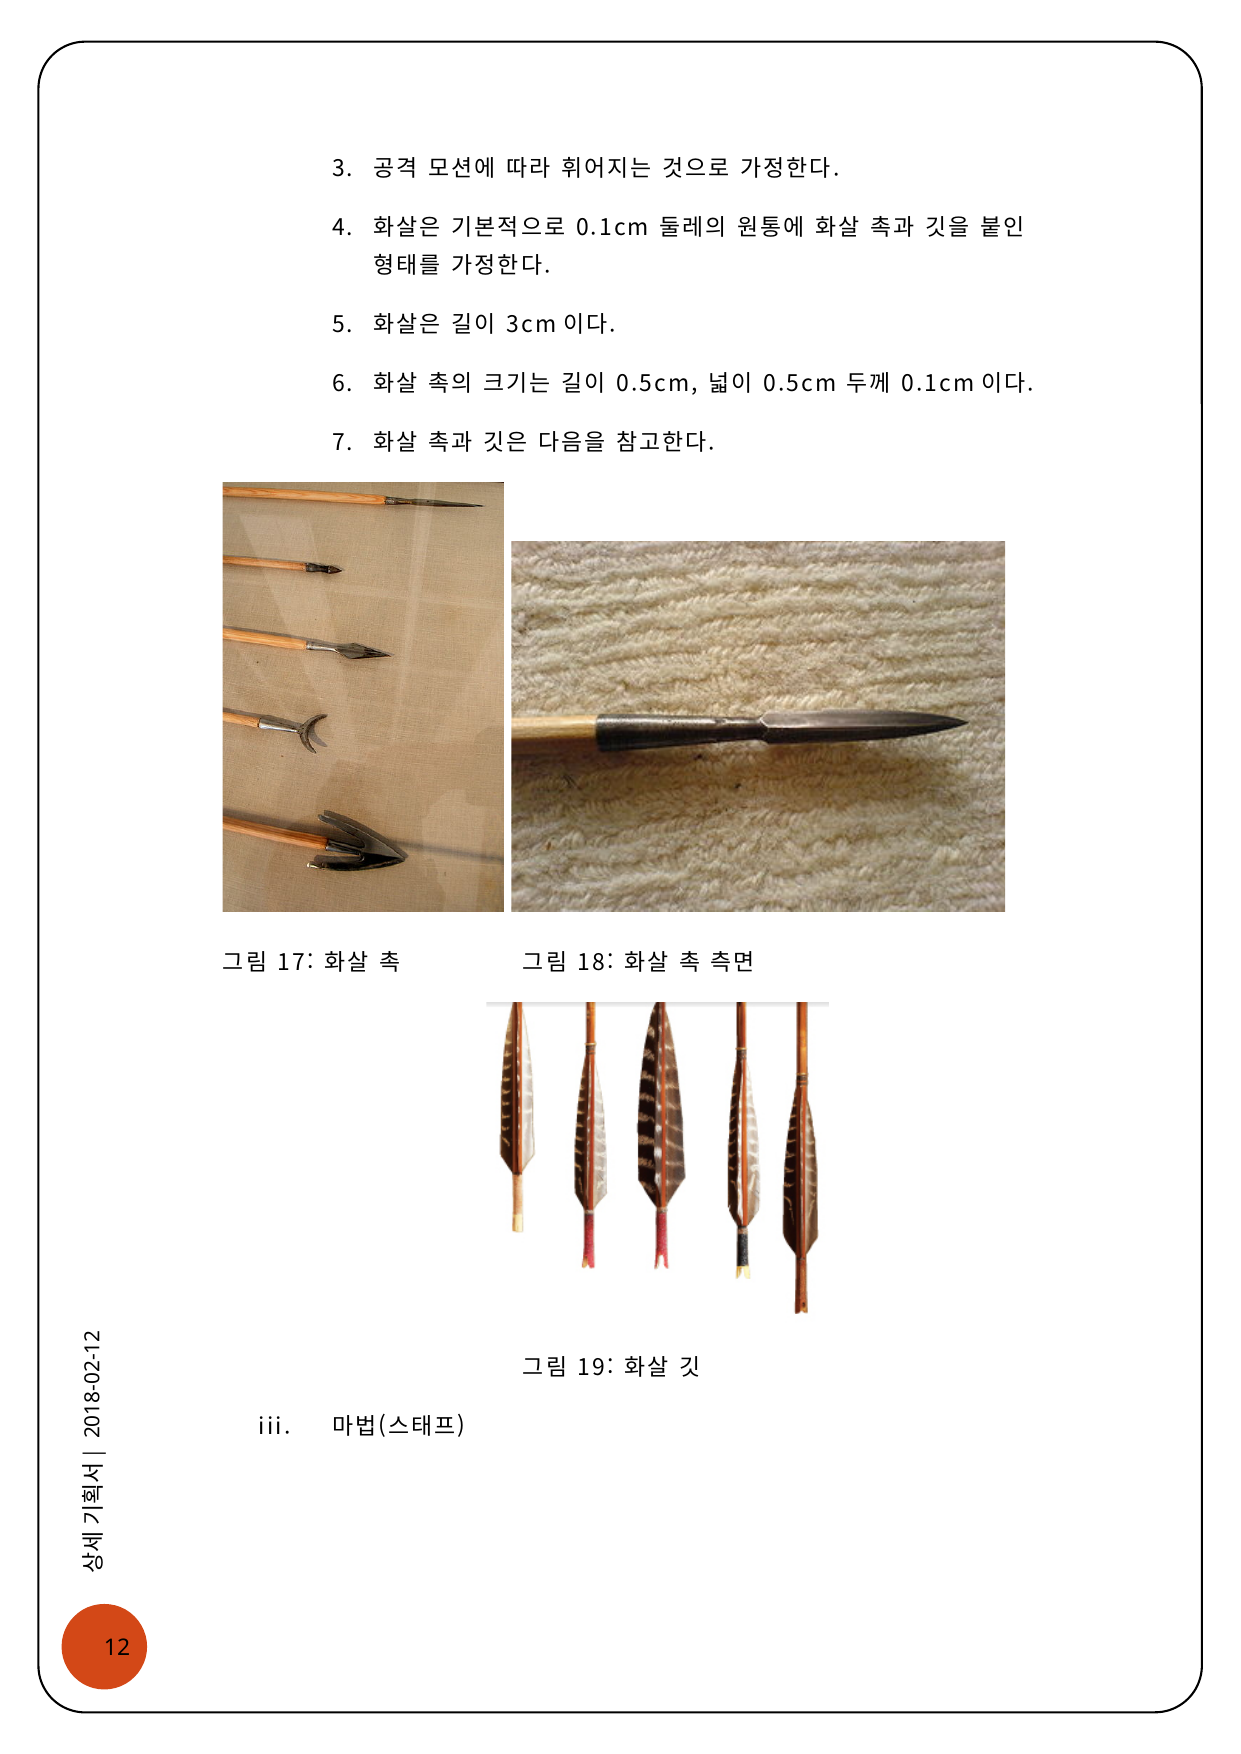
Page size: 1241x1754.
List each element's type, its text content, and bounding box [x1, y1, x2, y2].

list 공격 모션에 따라 휘어지는 것으로 가정한다. [332, 150, 1092, 183]
list 마법(스태프) [290, 1408, 1092, 1441]
picture [486, 1002, 829, 1324]
text 그림 17: 화살 촉 그림 18: 화살 촉 측면 [215, 944, 1092, 977]
list 화살 촉과 깃은 다음을 참고한다. [332, 424, 1092, 457]
picture [511, 541, 1006, 912]
picture [222, 482, 504, 912]
list 화살은 길이 3cm이다. [332, 306, 1092, 339]
list 화살은 기본적으로 0.1cm 둘레의 원통에 화살 촉과 깃을 붙인 형태를 가정한다. [332, 209, 1092, 280]
list 화살 촉의 크기는 길이 0.5cm, 넓이 0.5cm 두께 0.1cm이다. [332, 365, 1092, 398]
text 그림 19: 화살 깃 [215, 1349, 1092, 1382]
